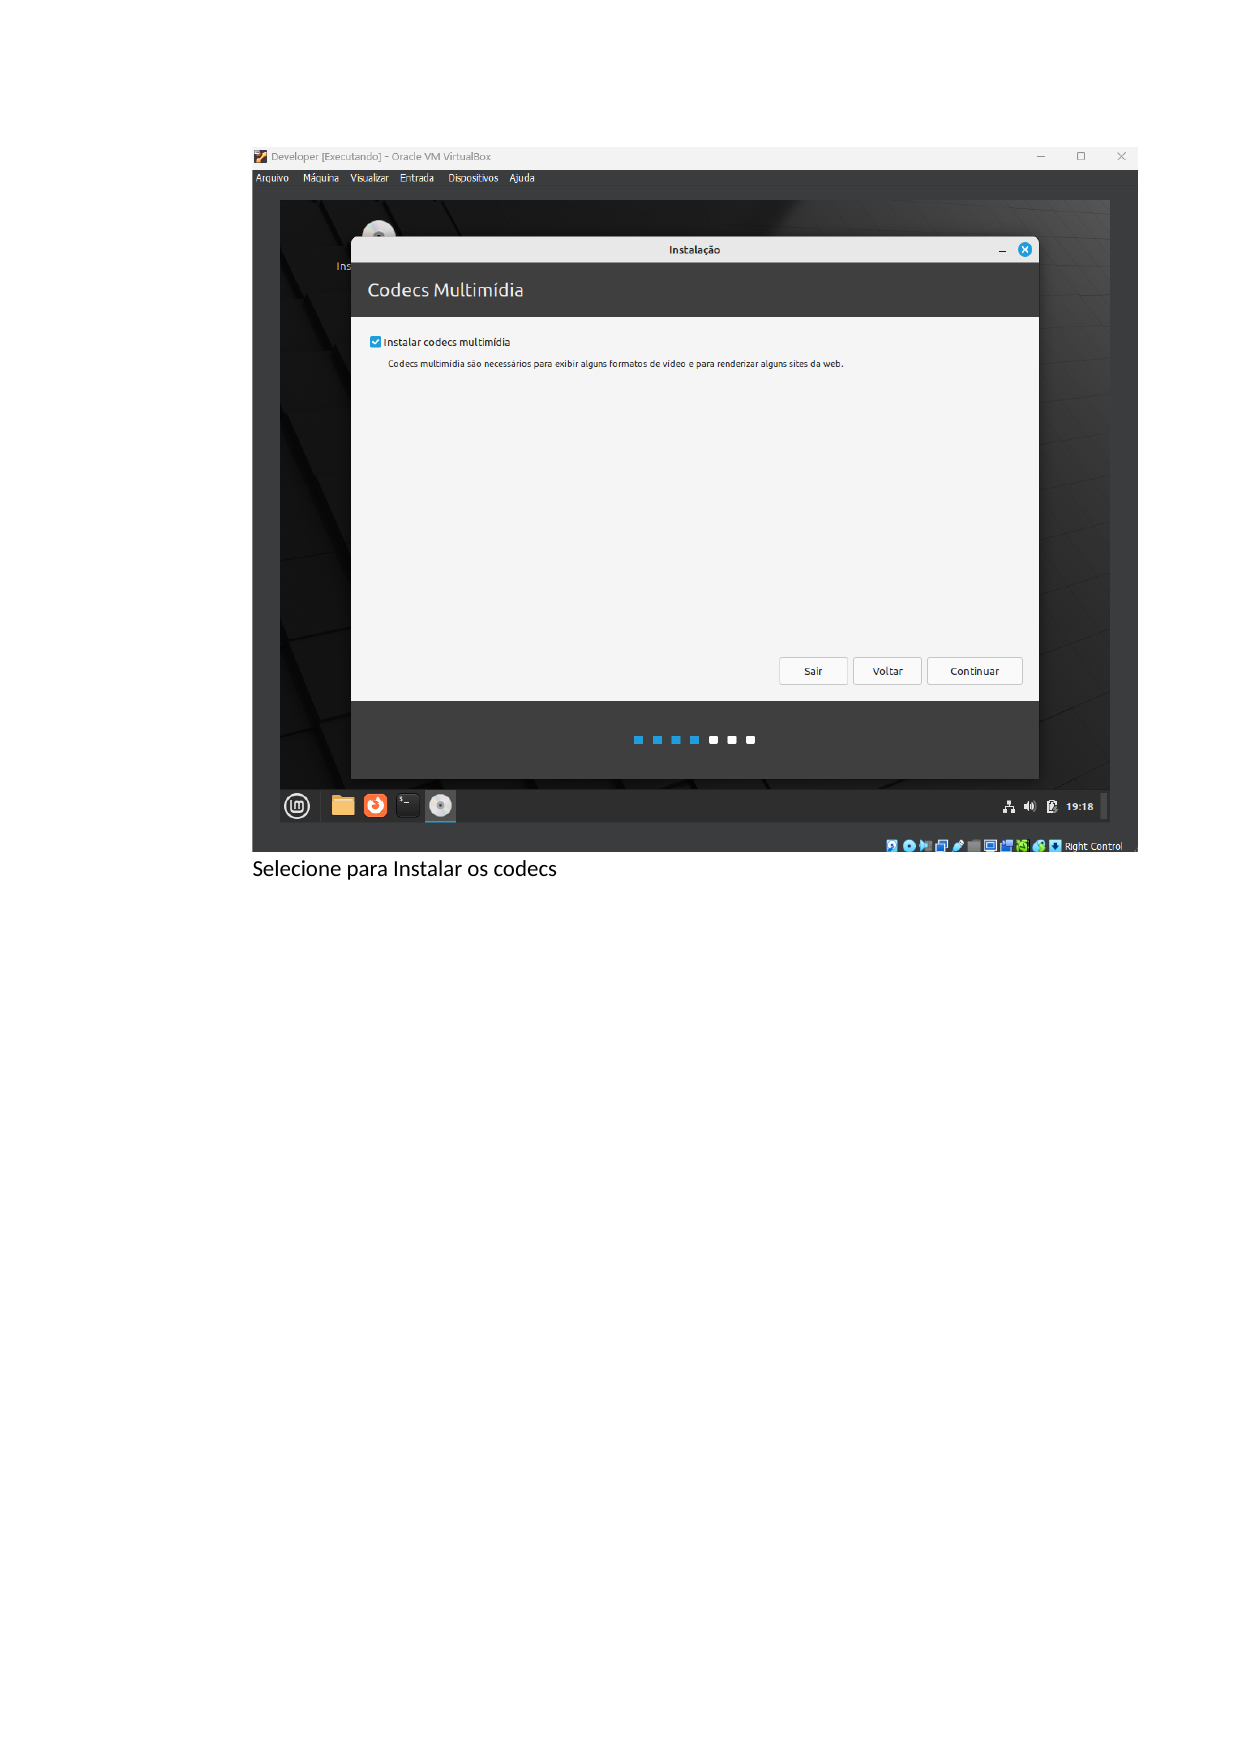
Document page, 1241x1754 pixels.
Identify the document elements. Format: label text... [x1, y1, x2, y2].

list Selecione para Instalar os codecs [252, 854, 1063, 882]
picture [252, 147, 1138, 852]
